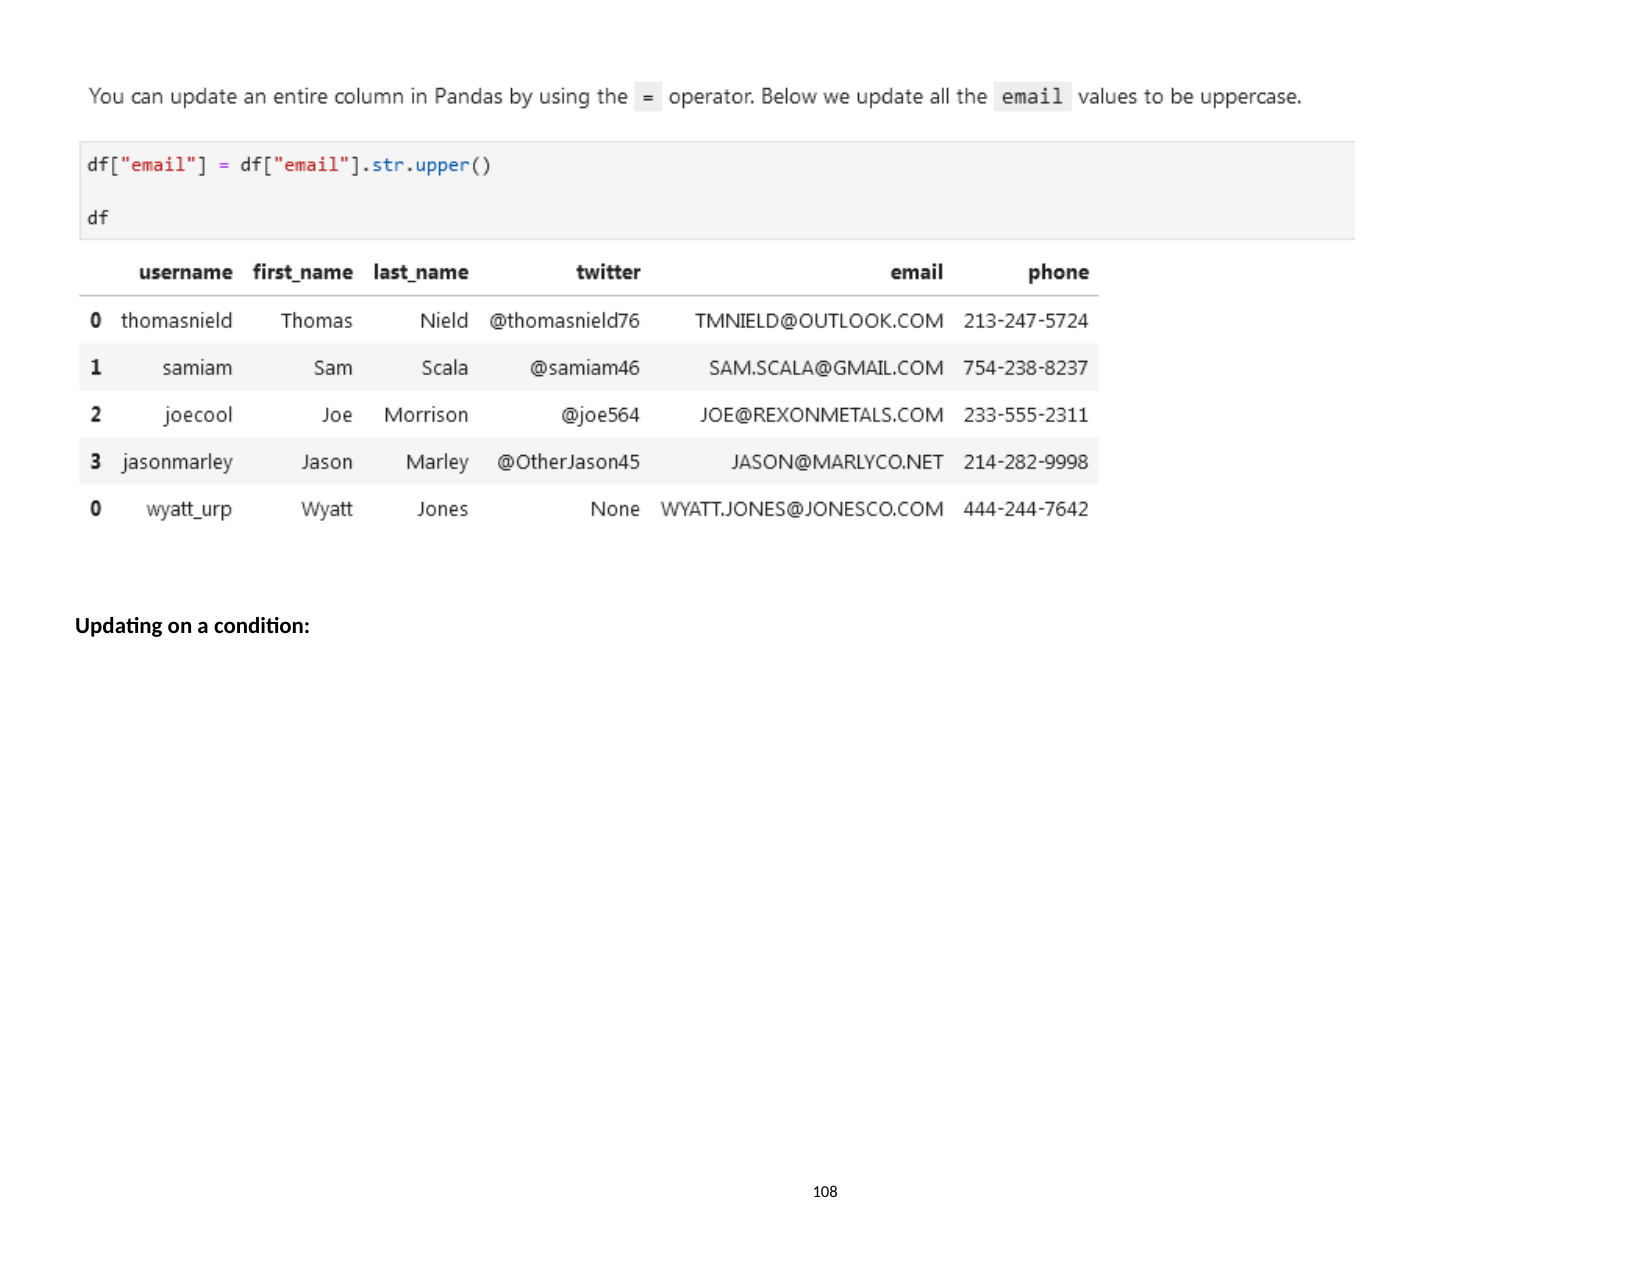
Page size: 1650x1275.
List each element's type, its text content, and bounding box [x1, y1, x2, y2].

text Updating on a condition: [75, 611, 1575, 639]
picture [75, 75, 1355, 546]
